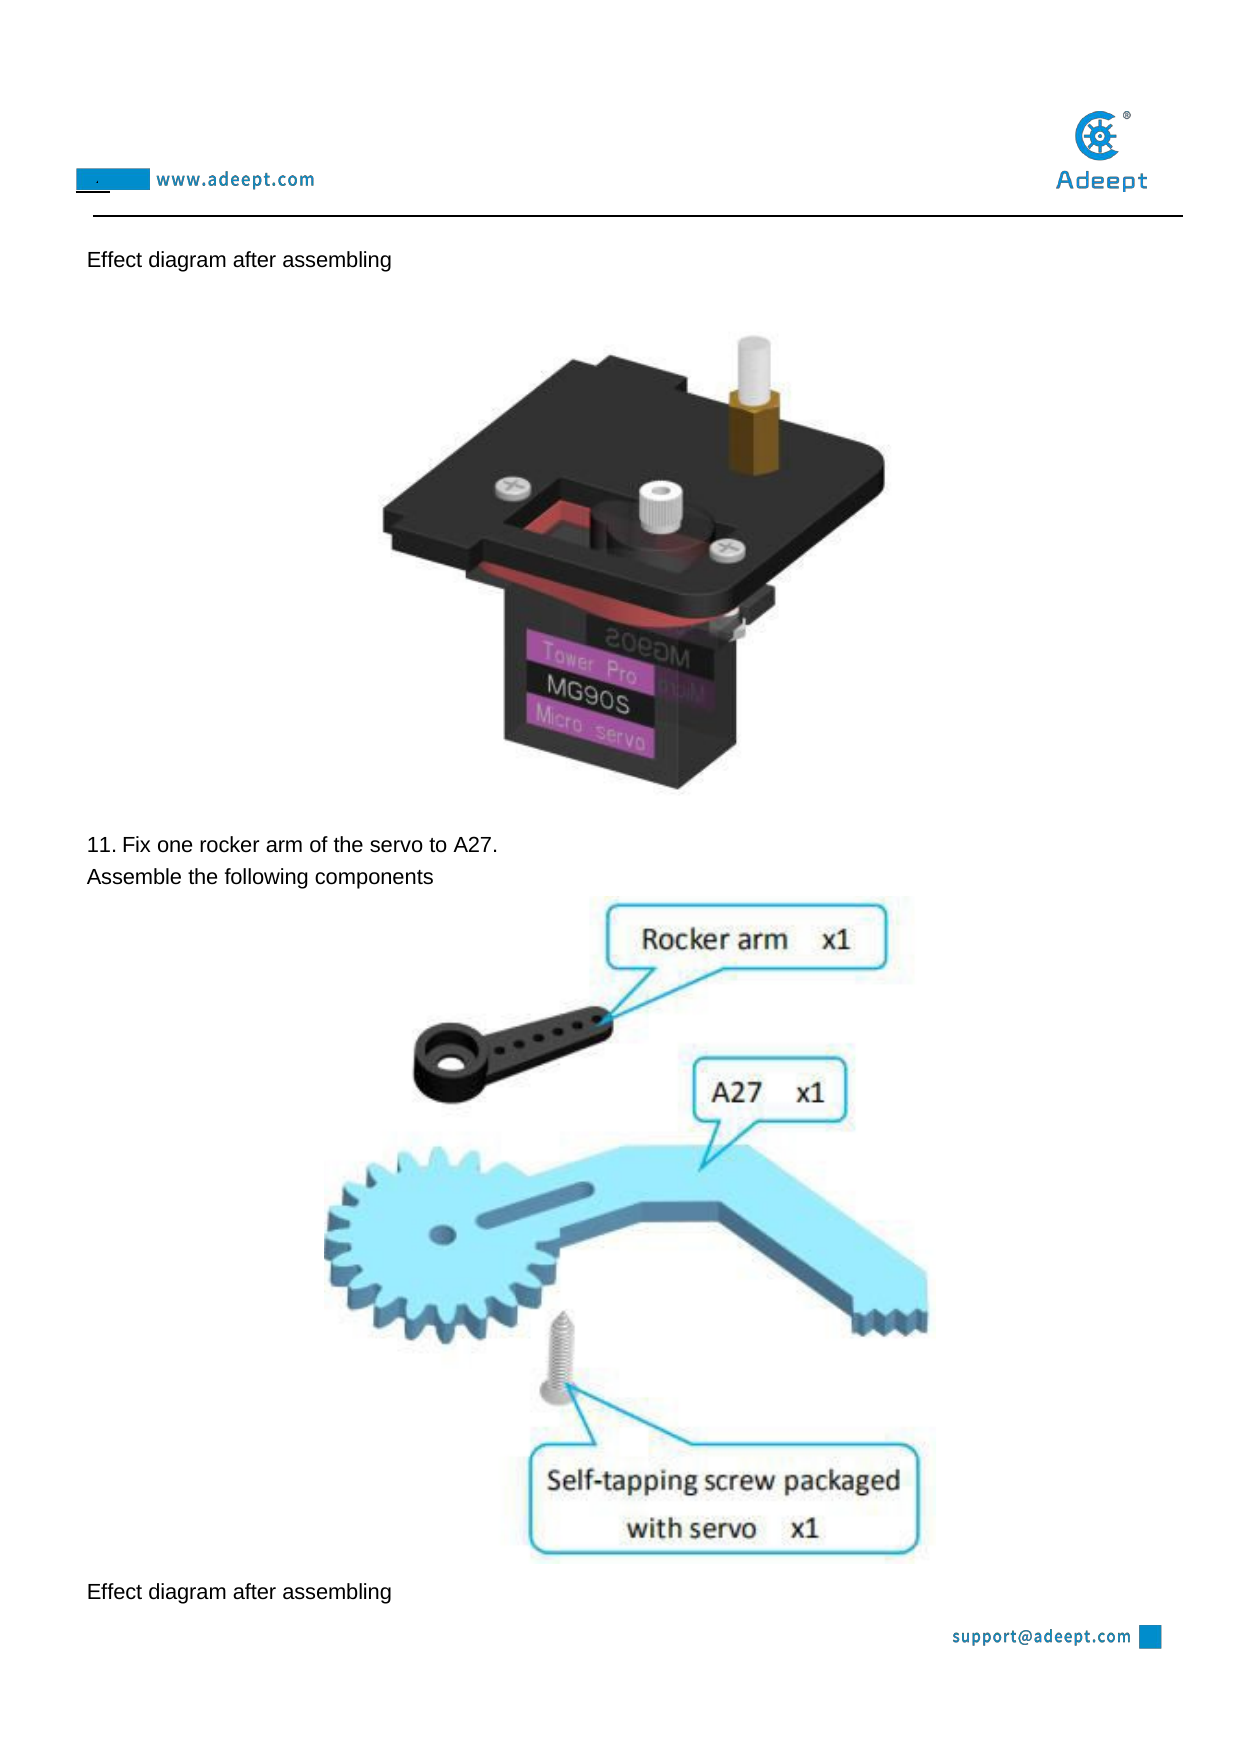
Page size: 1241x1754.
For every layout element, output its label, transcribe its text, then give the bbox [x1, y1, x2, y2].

text Effect diagram after assembling [87, 246, 1178, 272]
list Fix one rocker arm of the servo to A27. Assemble the following components [87, 832, 498, 889]
picture [946, 1625, 1139, 1649]
text Effect diagram after assembling [87, 1579, 1178, 1604]
picture [366, 283, 896, 821]
picture [75, 167, 343, 191]
picture [324, 896, 937, 1564]
picture [1056, 111, 1147, 192]
